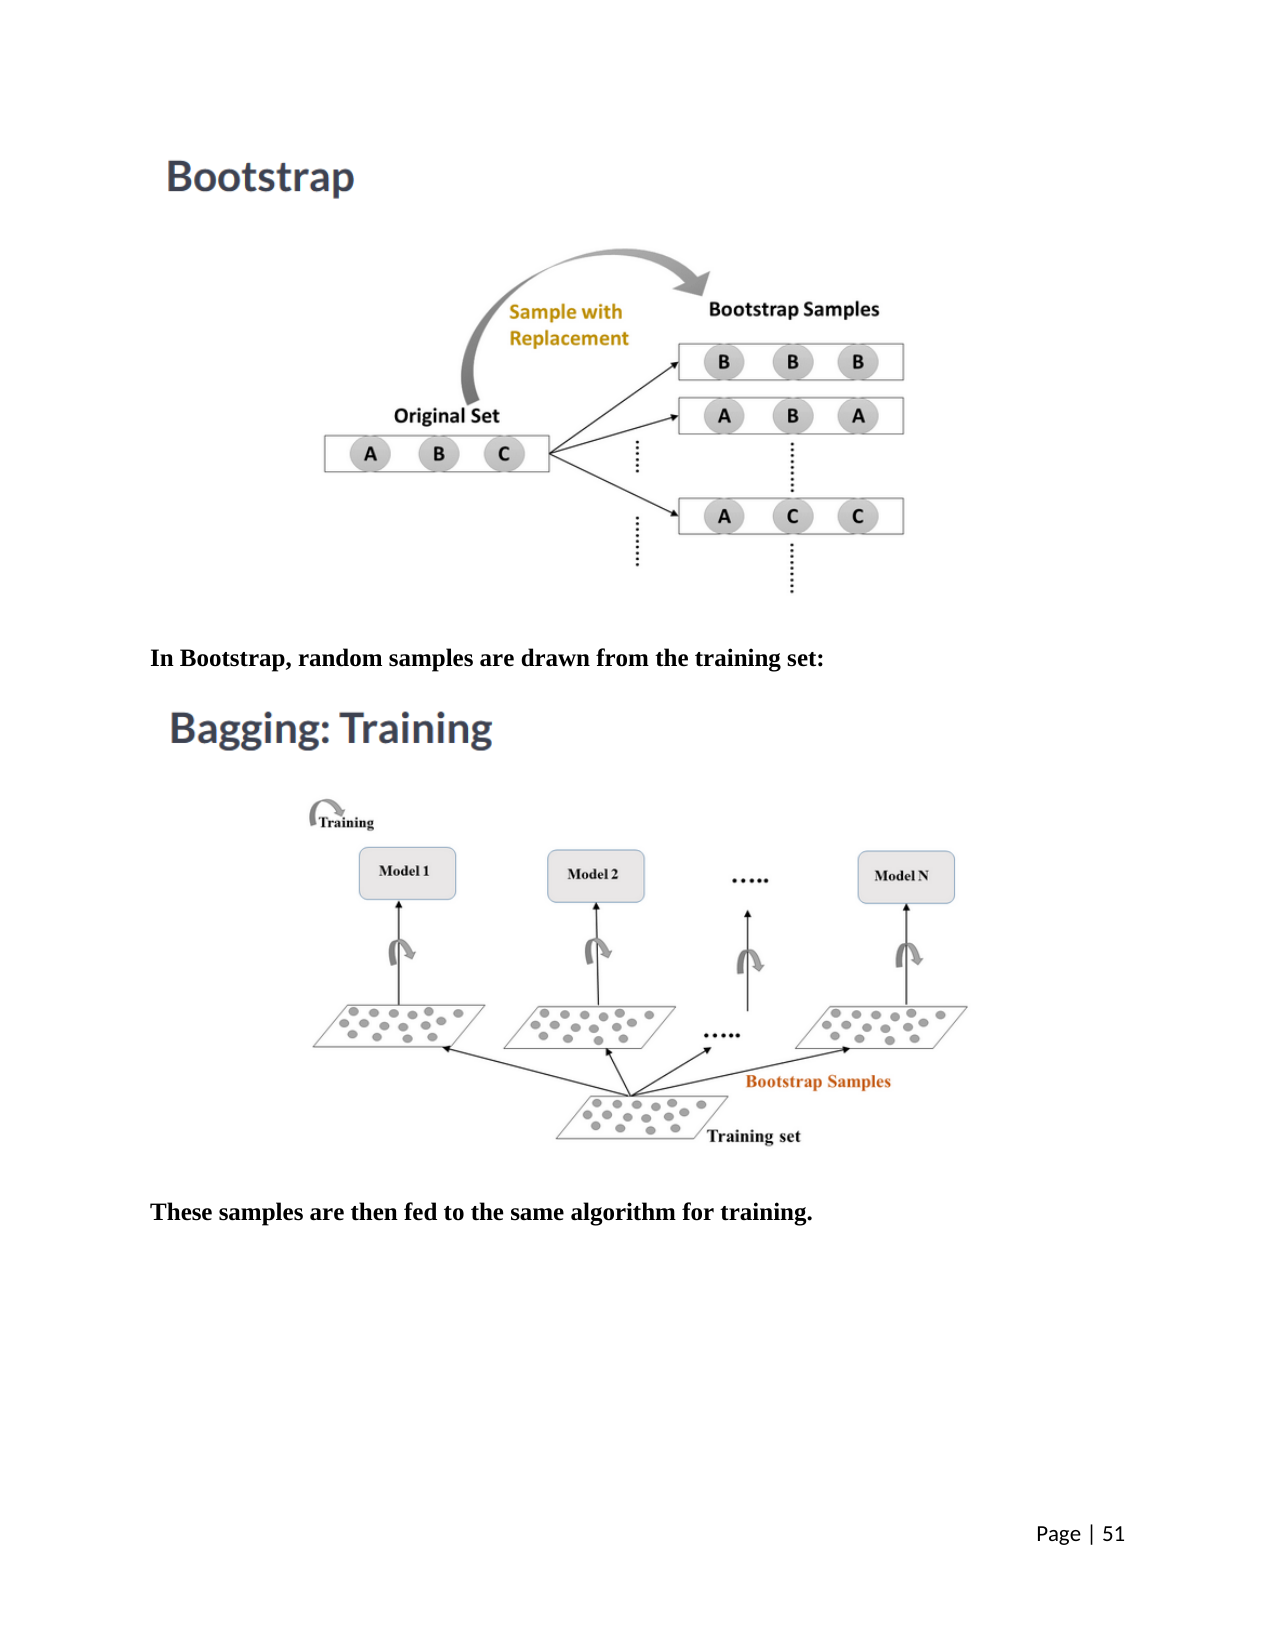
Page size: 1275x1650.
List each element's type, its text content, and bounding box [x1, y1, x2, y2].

picture [150, 703, 1125, 1167]
text In Bootstrap, random samples are drawn from the training set: [150, 643, 1125, 672]
picture [150, 150, 1125, 613]
text These samples are then fed to the same algorithm for training. [150, 1197, 1125, 1226]
